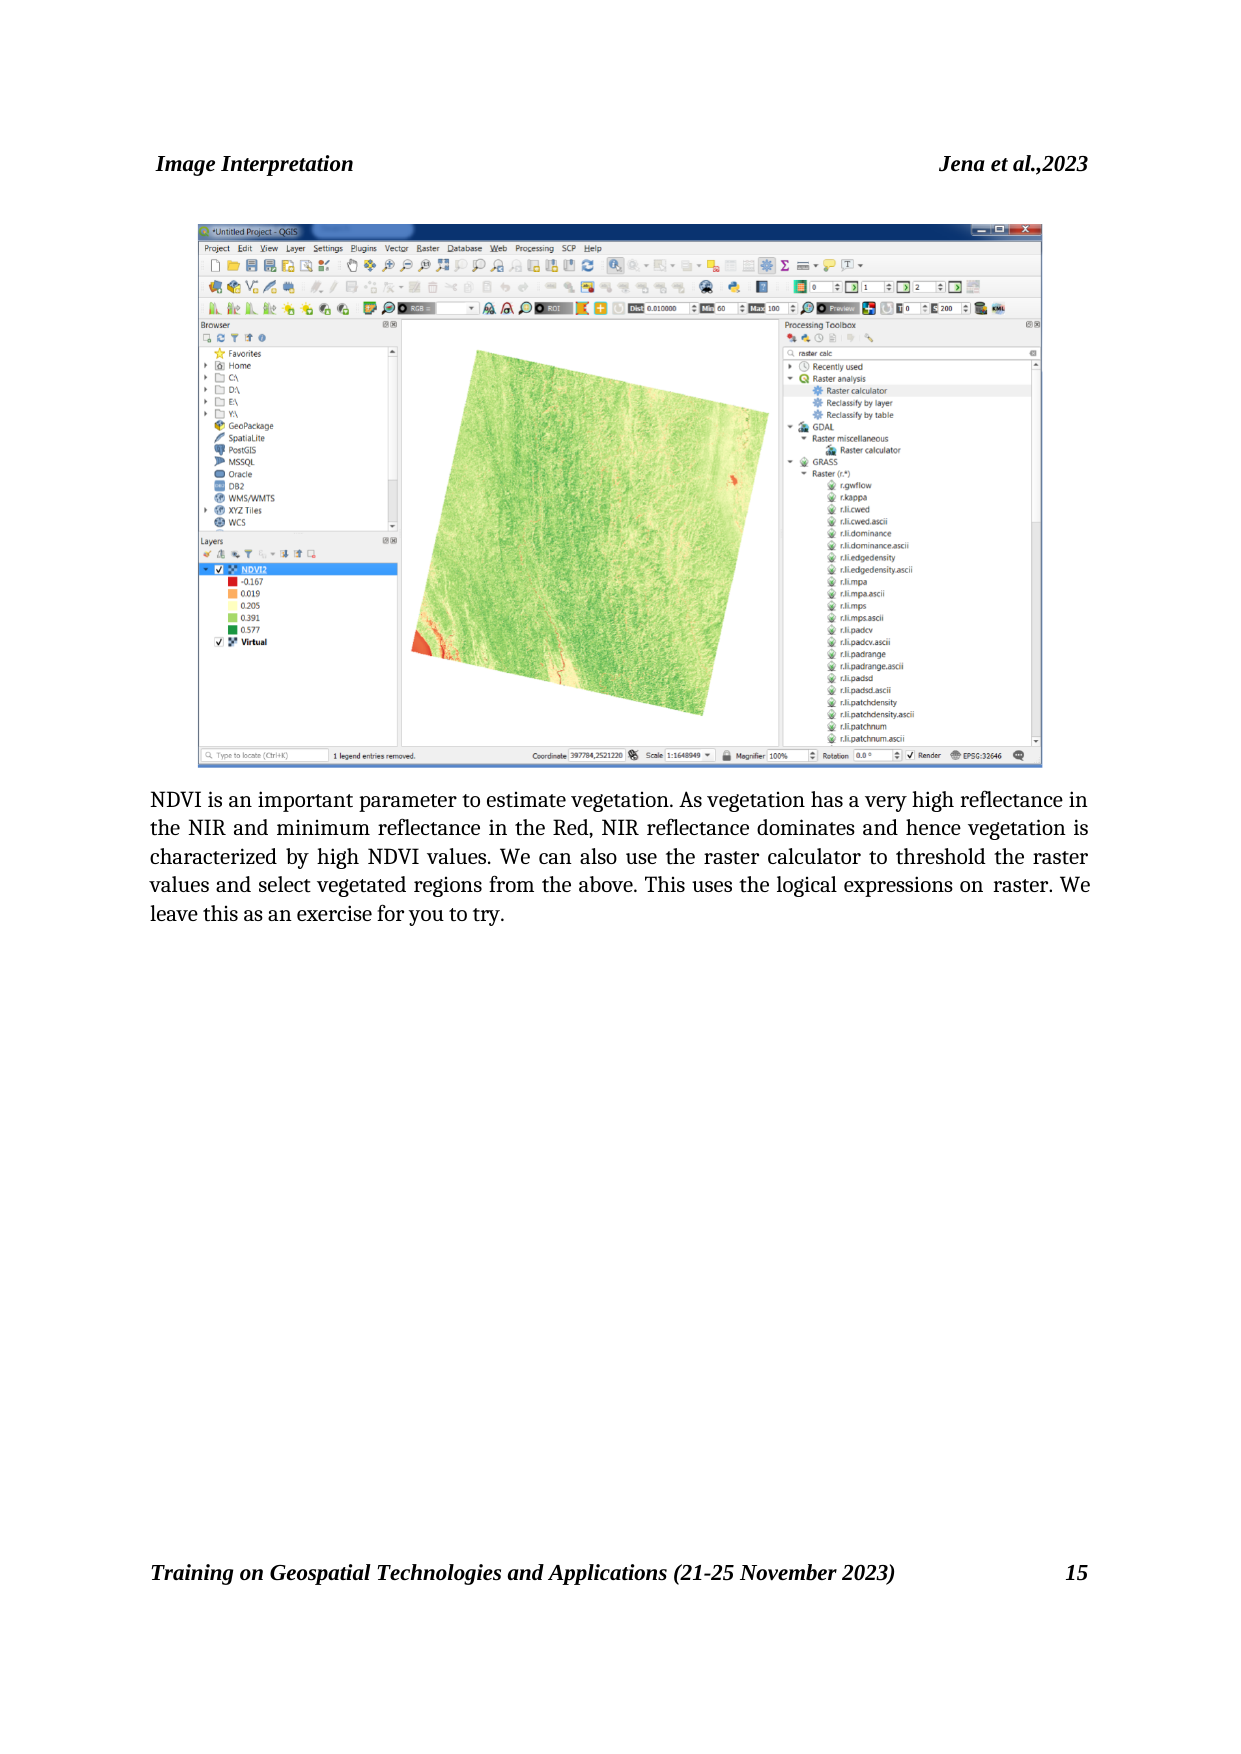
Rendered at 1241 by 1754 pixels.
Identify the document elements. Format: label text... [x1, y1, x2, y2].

text NDVI is an important parameter to estimate vegetation. As vegetation has a very high reflectance in the NIR and minimum reflectance in the Red, NIR reflectance dominates and hence vegetation is characterized by high NDVI values. We can also use the raster calculator to threshold the raster values and select vegetated regions from the above. This uses the logical expressions on raster. We leave this as an exercise for you to try. [150, 787, 1090, 927]
picture [197, 224, 1043, 768]
